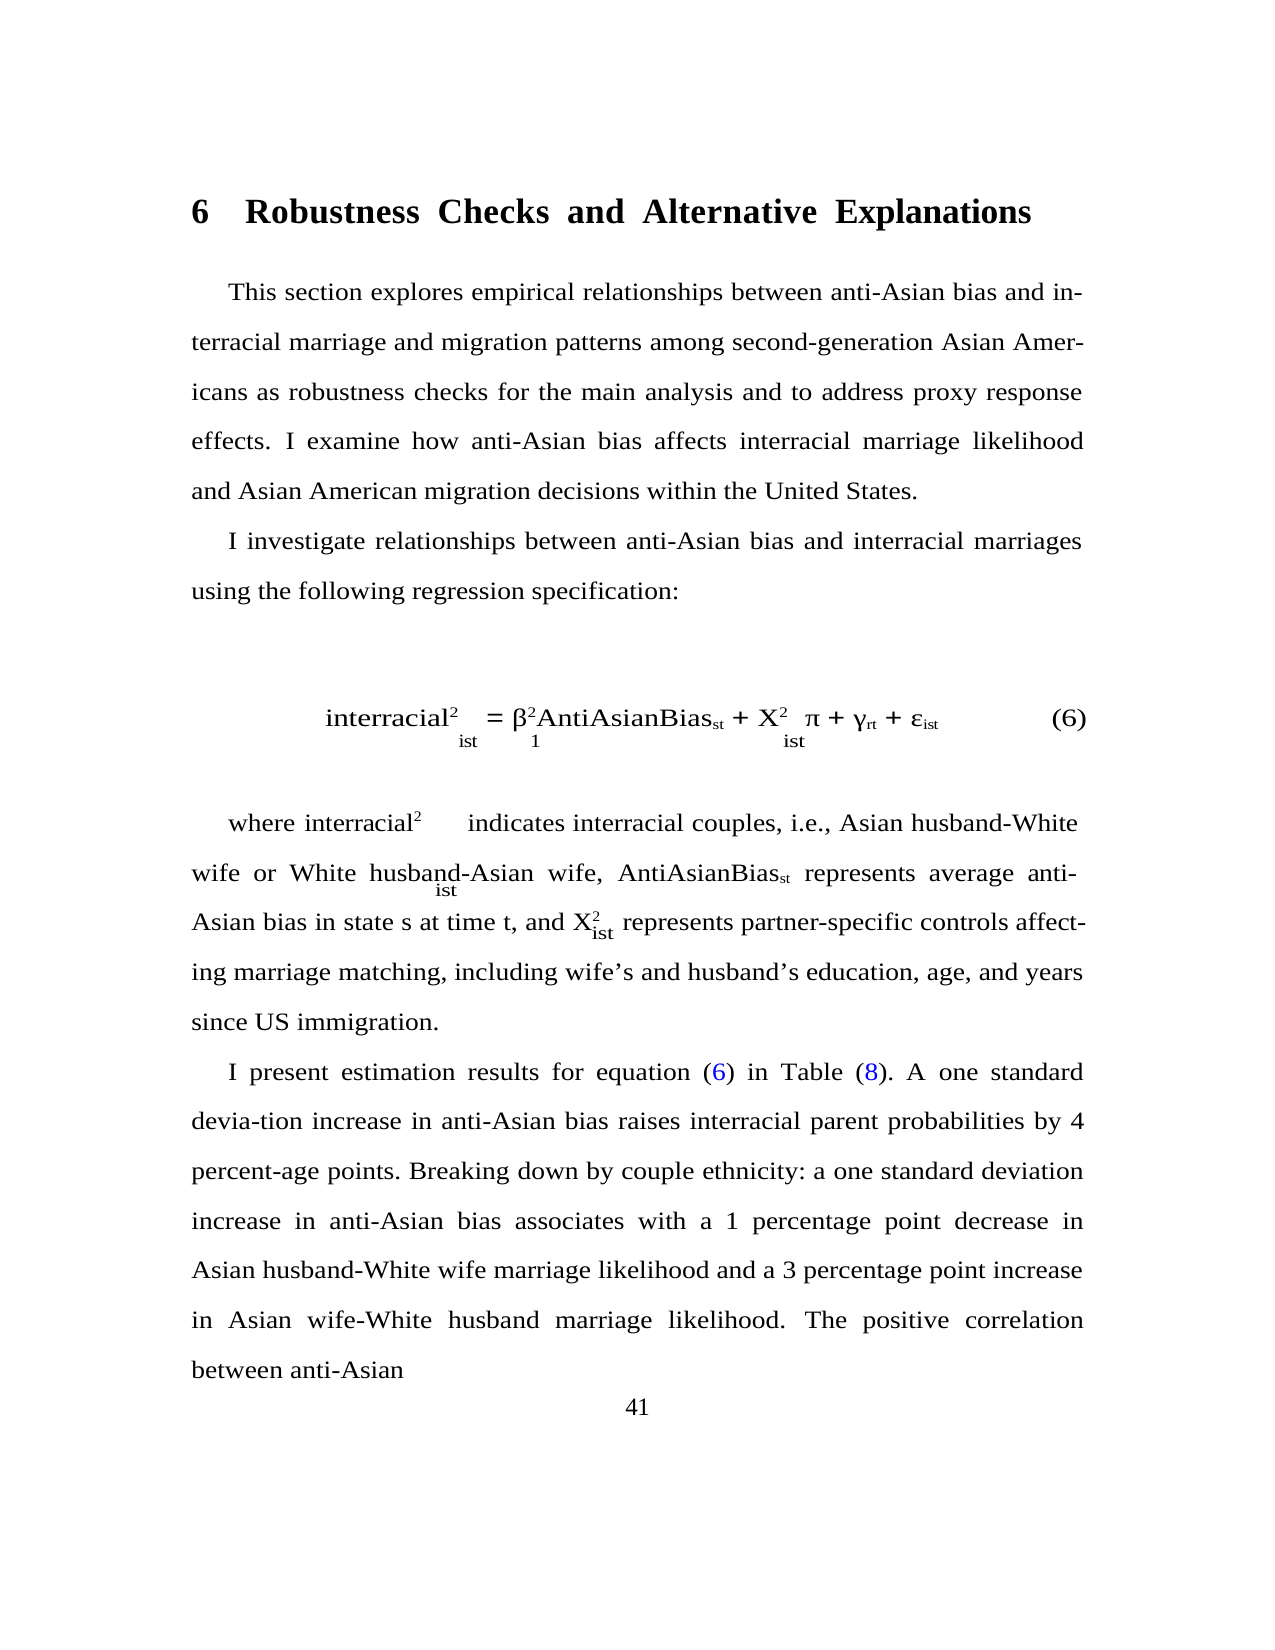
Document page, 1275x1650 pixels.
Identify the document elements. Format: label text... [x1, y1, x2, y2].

text ist 1 [458, 729, 541, 751]
text ist [545, 729, 1043, 751]
text I investigate relationships between anti-Asian bias and interracial marriages using the following regression specification: [191, 526, 1084, 605]
subtitle Robustness Checks and Alternative Explanations [191, 191, 1237, 232]
text where interracial2 indicates interracial couples, i.e., Asian husband-White [228, 808, 1237, 837]
text This section explores empirical relationships between anti-Asian bias and in-terracial marriage and migration patterns among second-generation Asian Amer-icans as robustness checks for the main analysis and to address proxy response effects. I examine how anti-Asian bias affects interracial marriage likelihood and Asian American migration decisions within the United States. [191, 277, 1084, 505]
text Asian bias in state s at time t, and X2 represents partner-specific controls affect- [191, 907, 1237, 936]
text I present estimation results for equation (6) in Table (8). A one standard devia-tion increase in anti-Asian bias raises interracial parent probabilities by 4 percent-age points. Breaking down by couple ethnicity: a one standard deviation increase in anti-Asian bias associates with a 1 percentage point decrease in Asian husband-White wife marriage likelihood and a 3 percentage point increase in Asian wife-White husband marriage likelihood. The positive correlation between anti-Asian [191, 1057, 1084, 1384]
text wife or White husband-Asian wife, AntiAsianBiasst represents average anti- [191, 858, 1237, 886]
text ing marriage matching, including wife’s and husband’s education, age, and years since US immigration. [191, 957, 1084, 1036]
